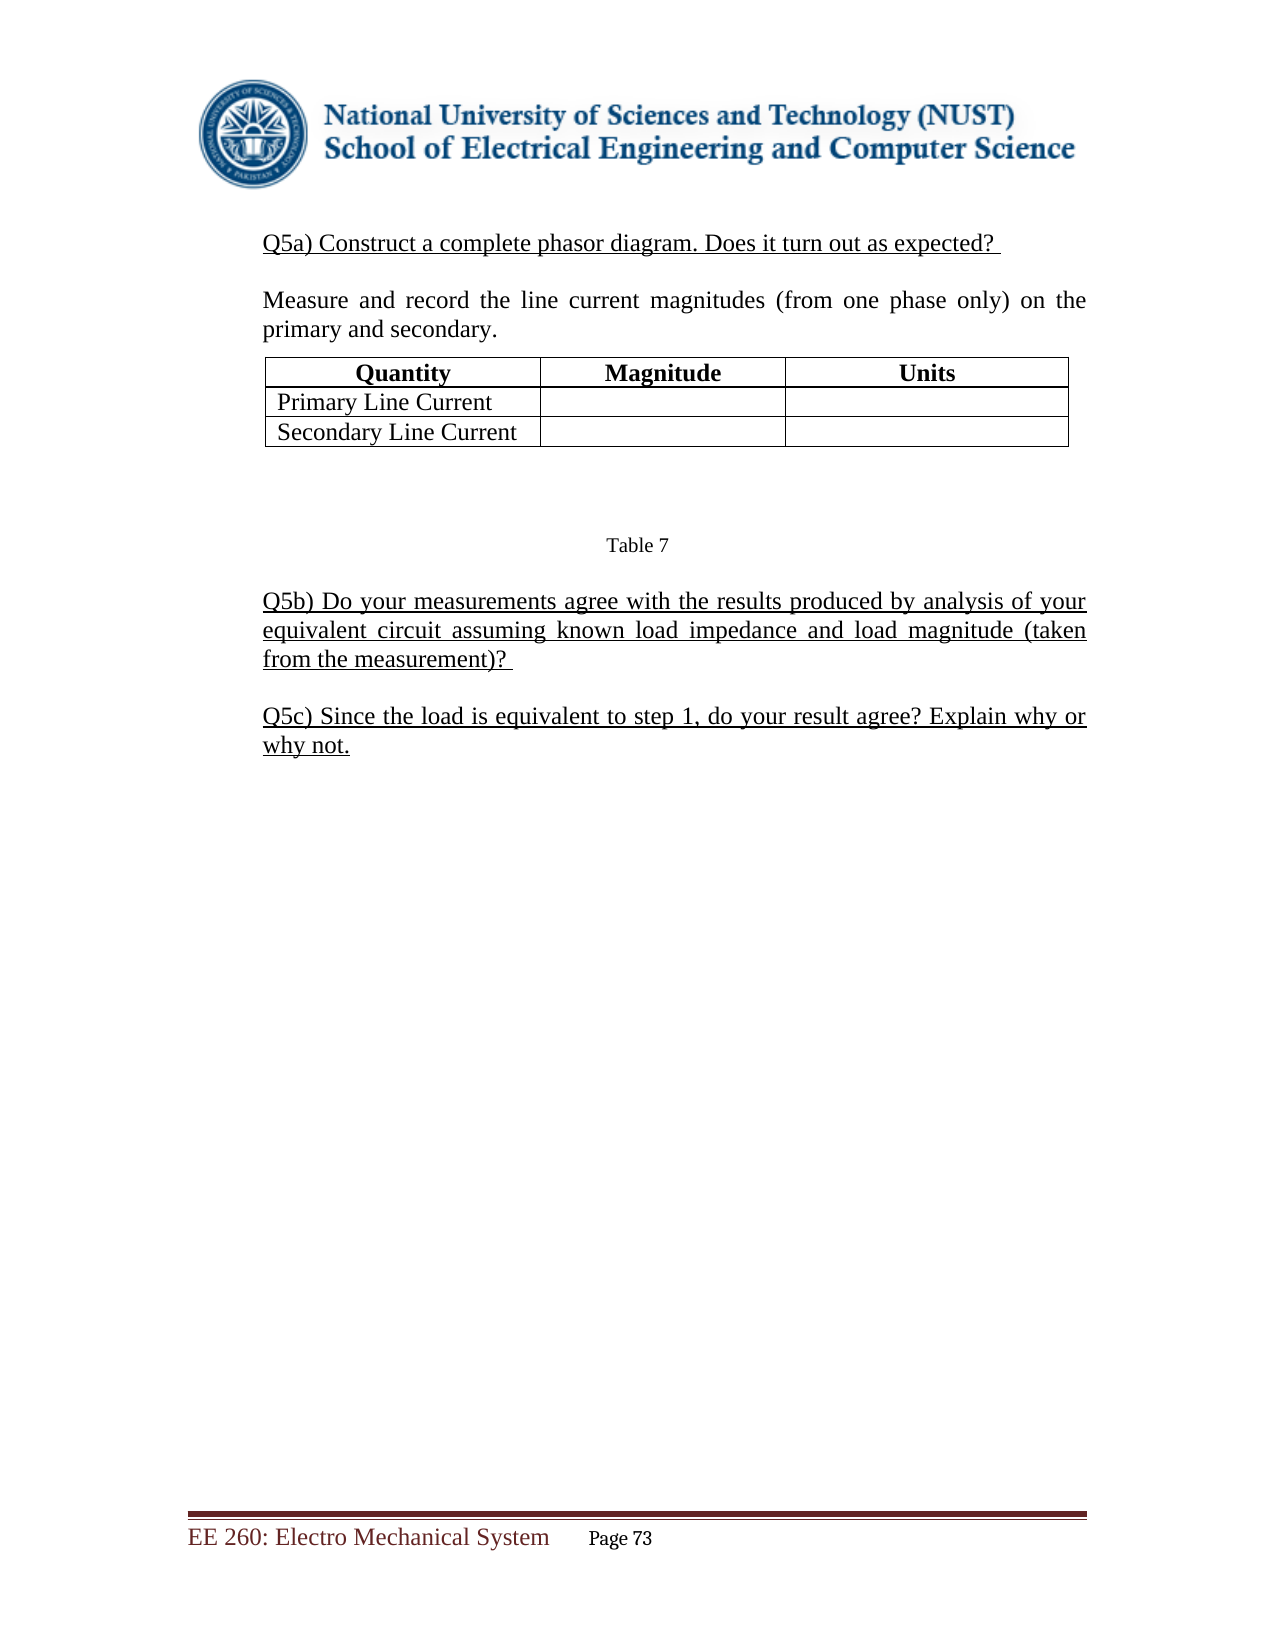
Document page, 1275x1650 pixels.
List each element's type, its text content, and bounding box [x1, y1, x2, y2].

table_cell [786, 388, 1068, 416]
text Q5a) Construct a complete phasor diagram. Does it turn out as expected? [262, 228, 1087, 257]
text Q5c) Since the load is equivalent to step 1, do your result agree? Explain why or why not. [262, 701, 1087, 726]
text Q5b) Do your measurements agree with the results produced by analysis of your equivalent circuit assuming known load impedance and load magnitude (taken from the measurement)? [262, 641, 1087, 672]
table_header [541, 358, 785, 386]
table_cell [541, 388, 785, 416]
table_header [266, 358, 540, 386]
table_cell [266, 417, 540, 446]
text Table 7 [187, 533, 1087, 557]
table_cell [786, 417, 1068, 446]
text Q5c) Since the load is equivalent to step 1, do your result agree? Explain why or why not. [262, 727, 1087, 759]
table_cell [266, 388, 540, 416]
text Q5b) Do your measurements agree with the results produced by analysis of your equivalent circuit assuming known load impedance and load magnitude (taken from the measurement)? [262, 586, 1087, 611]
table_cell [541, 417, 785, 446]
text Q5b) Do your measurements agree with the results produced by analysis of your equivalent circuit assuming known load impedance and load magnitude (taken from the measurement)? [262, 612, 1087, 640]
picture [187, 75, 1088, 199]
text Measure and record the line current magnitudes (from one phase only) on the primary and secondary. [262, 285, 1087, 343]
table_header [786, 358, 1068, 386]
